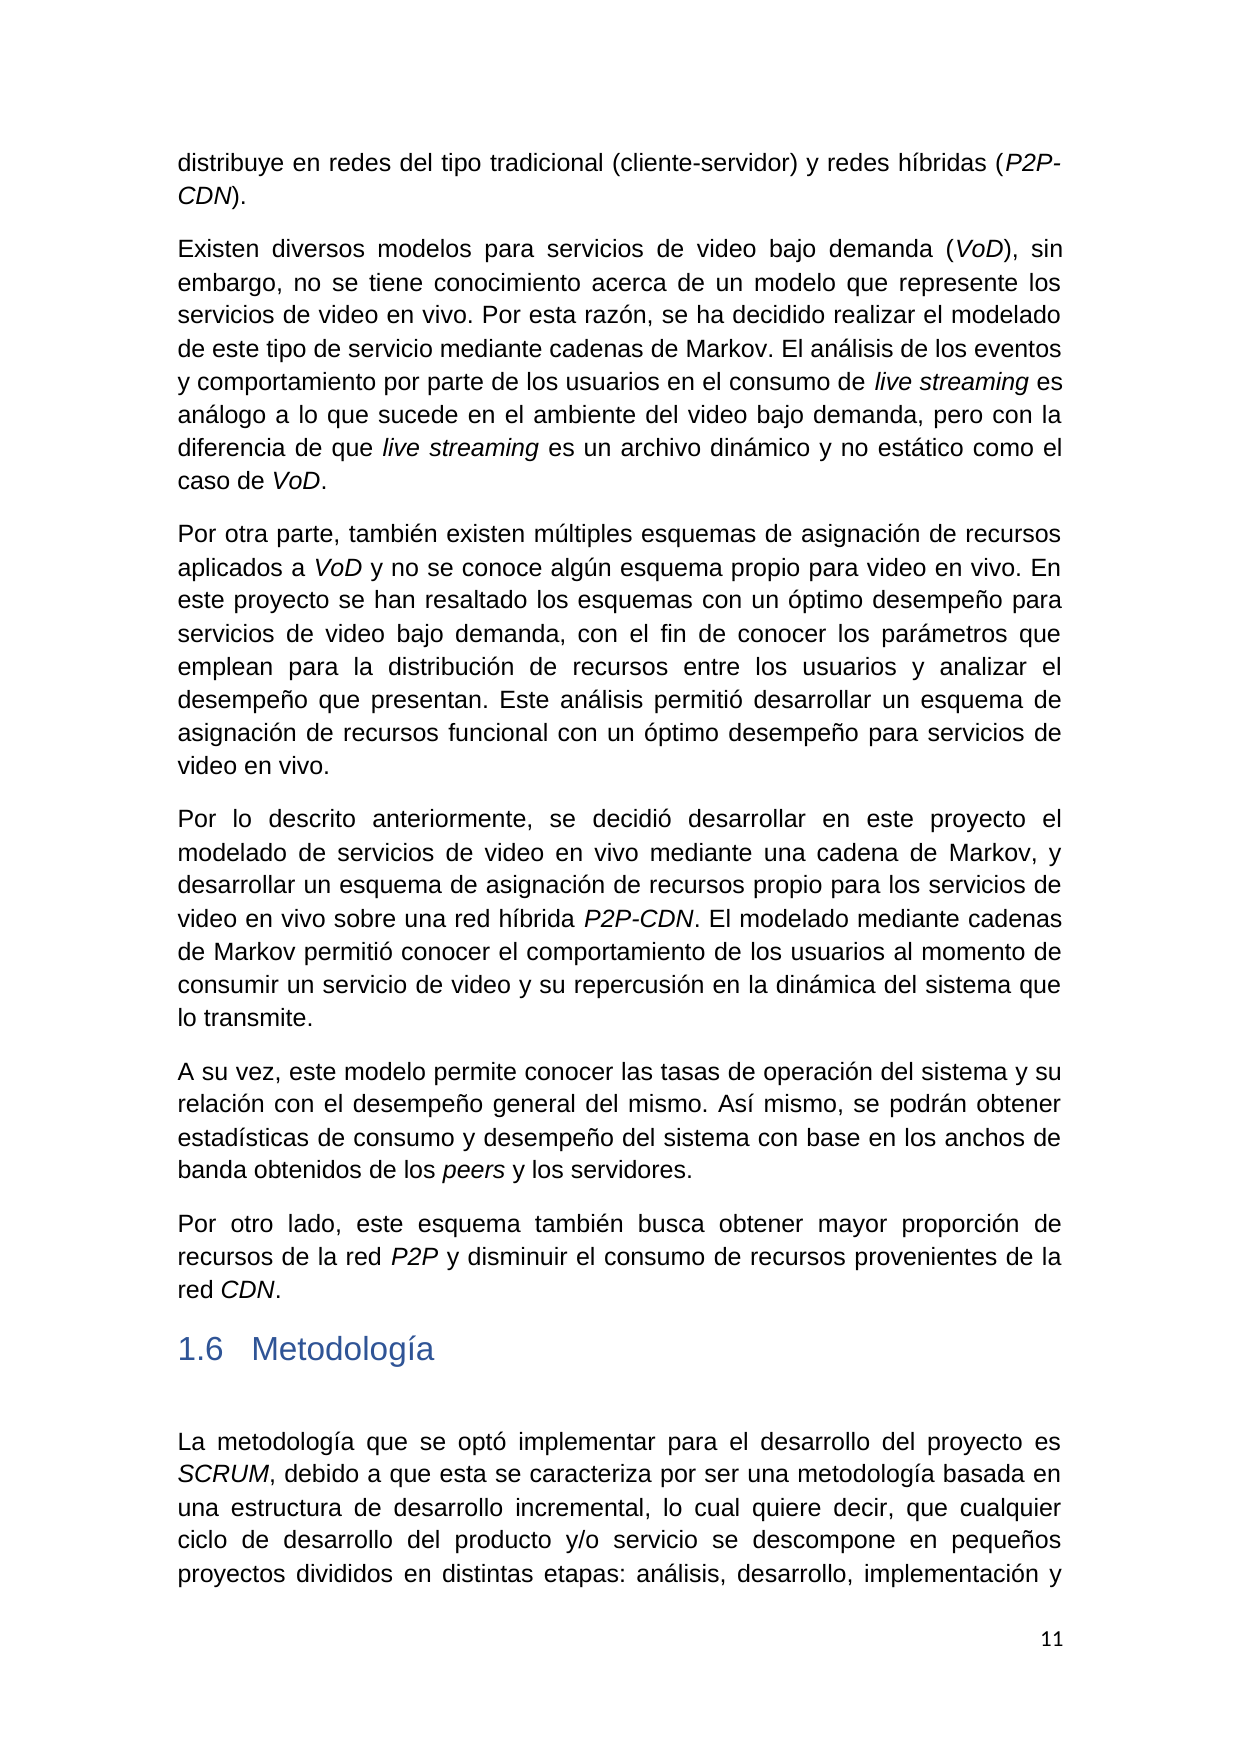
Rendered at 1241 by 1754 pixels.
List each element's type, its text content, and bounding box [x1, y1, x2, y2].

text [177, 148, 1063, 209]
text Existen diversos modelos para servicios de video bajo demanda (VoD), sin embargo, no se tiene conocimiento acerca de un modelo que represente los servicios de video en vivo. Por esta razón, se ha decidido realizar el modelado de este tipo de servicio mediante cadenas de Markov. El análisis de los eventos y comportamiento por parte de los usuarios en el consumo de live streaming es análogo a lo que sucede en el ambiente del video bajo demanda, pero con la diferencia de que live streaming es un archivo dinámico y no estático como el caso de VoD. [177, 234, 1063, 494]
text Por lo descrito anteriormente, se decidió desarrollar en este proyecto el modelado de servicios de video en vivo mediante una cadena de Markov, y desarrollar un esquema de asignación de recursos propio para los servicios de video en vivo sobre una red híbrida P2P-CDN. El modelado mediante cadenas de Markov permitió conocer el comportamiento de los usuarios al momento de consumir un servicio de video y su repercusión en la dinámica del sistema que lo transmite. [177, 804, 1063, 1031]
subtitle 1.6 Metodología [177, 1329, 1063, 1368]
text Por otra parte, también existen múltiples esquemas de asignación de recursos aplicados a VoD y no se conoce algún esquema propio para video en vivo. En este proyecto se han resaltado los esquemas con un óptimo desempeño para servicios de video bajo demanda, con el fin de conocer los parámetros que emplean para la distribución de recursos entre los usuarios y analizar el desempeño que presentan. Este análisis permitió desarrollar un esquema de asignación de recursos funcional con un óptimo desempeño para servicios de video en vivo. [177, 519, 1063, 779]
text Por otro lado, este esquema también busca obtener mayor proporción de recursos de la red P2P y disminuir el consumo de recursos provenientes de la red CDN. [177, 1209, 1063, 1304]
text A su vez, este modelo permite conocer las tasas de operación del sistema y su relación con el desempeño general del mismo. Así mismo, se podrán obtener estadísticas de consumo y desempeño del sistema con base en los anchos de banda obtenidos de los peers y los servidores. [177, 1056, 1063, 1184]
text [177, 1426, 1063, 1587]
